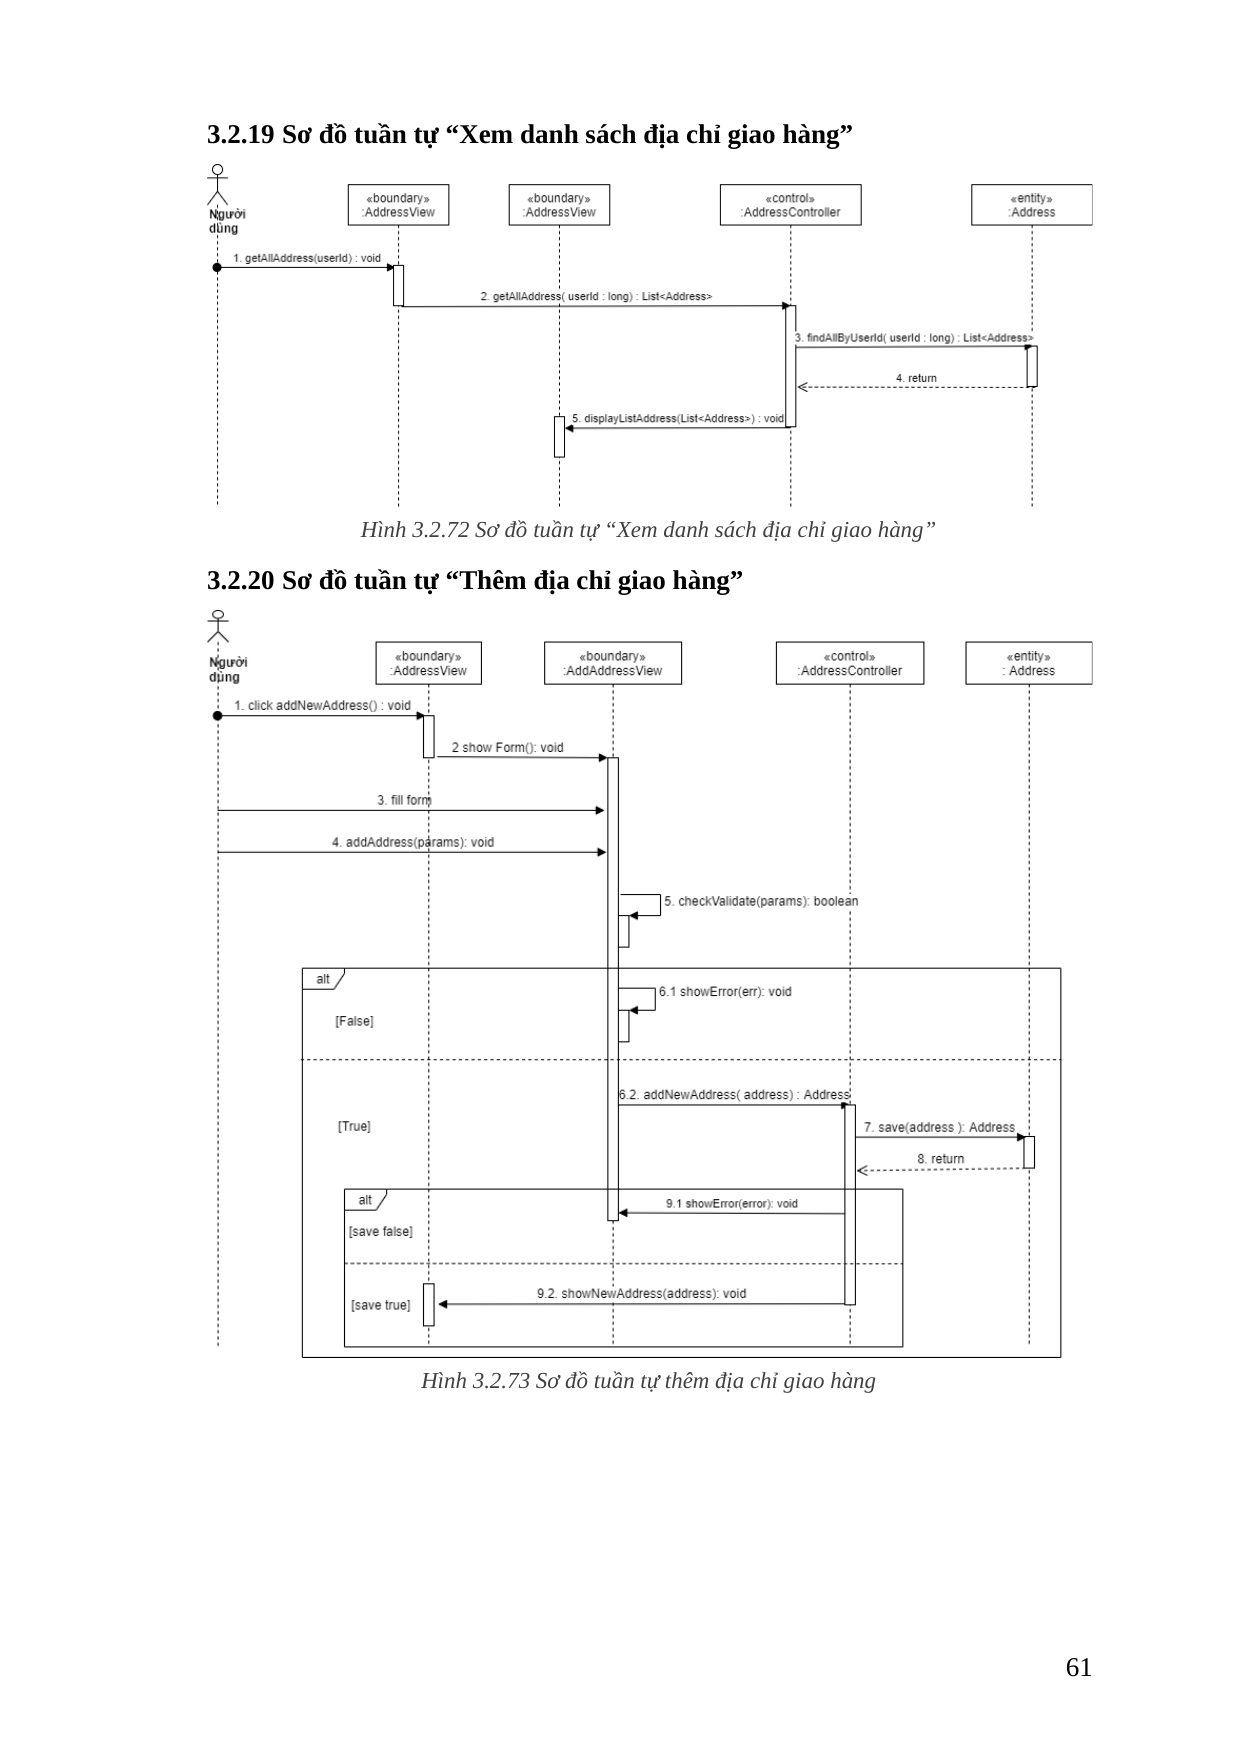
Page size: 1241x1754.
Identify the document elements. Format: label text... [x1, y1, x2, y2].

subtitle Sơ đồ tuần tự “Xem danh sách địa chỉ giao hàng” [207, 118, 1092, 149]
subtitle Sơ đồ tuần tự “Thêm địa chỉ giao hàng” [207, 564, 1092, 595]
picture [206, 164, 1093, 508]
picture [206, 610, 1093, 1358]
